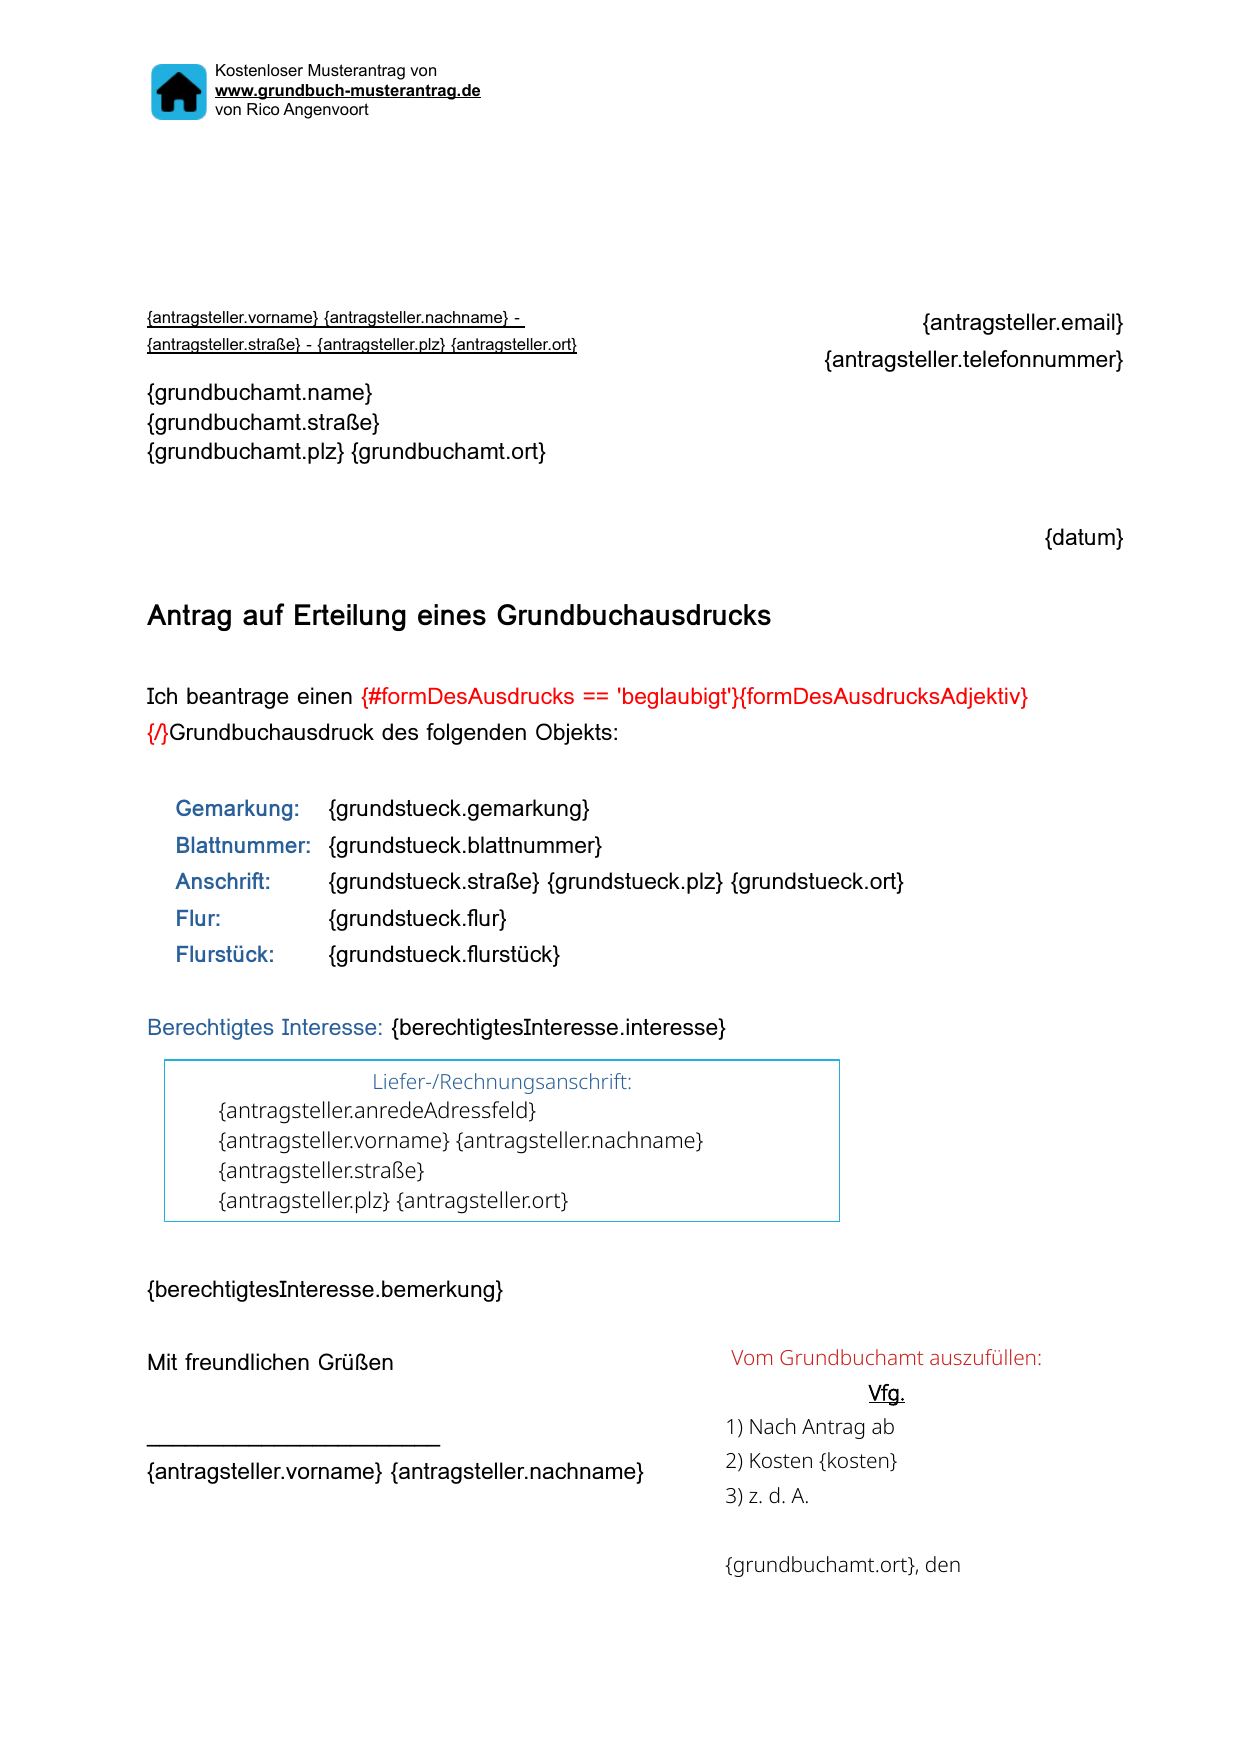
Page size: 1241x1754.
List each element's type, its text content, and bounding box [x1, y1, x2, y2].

text Ich beantrage einen {#formDesAusdrucks == 'beglaubigt'}{formDesAusdrucksAdjektiv} {/}Grundbuchausdruck des folgenden Objekts: [147, 678, 1123, 751]
table_cell Flur: [175, 900, 328, 936]
text {grundbuchamt.straße} [147, 407, 648, 436]
table_cell {grundstueck.blattnummer} [328, 827, 1025, 863]
text {berechtigtesInteresse.bemerkung} [147, 1271, 1123, 1307]
text {antragsteller.telefonnummer} [743, 341, 1123, 377]
table_header {grundstueck.gemarkung} [328, 790, 1025, 827]
text {antragsteller.vorname} {antragsteller.nachname} - {antragsteller.straße} - {antragsteller.plz} {antragsteller.ort} [147, 304, 648, 357]
table_cell Anschrift: [175, 863, 328, 900]
table_cell {grundstueck.flurstück} [328, 936, 1025, 973]
text {grundbuchamt.plz} {grundbuchamt.ort} [147, 436, 648, 466]
text {grundbuchamt.name} [147, 377, 648, 407]
table_cell Flurstück: [175, 936, 328, 973]
text {datum} [147, 519, 1123, 555]
text {antragsteller.email} [743, 304, 1123, 341]
text Antrag auf Erteilung eines Grundbuchausdrucks [147, 592, 1123, 638]
text _______________________ [147, 1417, 644, 1453]
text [147, 1453, 644, 1489]
text Berechtigtes Interesse: {berechtigtesInteresse.interesse} [147, 1009, 1123, 1046]
picture [151, 64, 207, 120]
text Mit freundlichen Grüßen [147, 1344, 645, 1380]
table_cell Blattnummer: [175, 827, 328, 863]
table_header Gemarkung: [175, 790, 328, 827]
table_cell {grundstueck.flur} [328, 900, 1025, 936]
table_cell {grundstueck.straße} {grundstueck.plz} {grundstueck.ort} [328, 863, 1025, 900]
